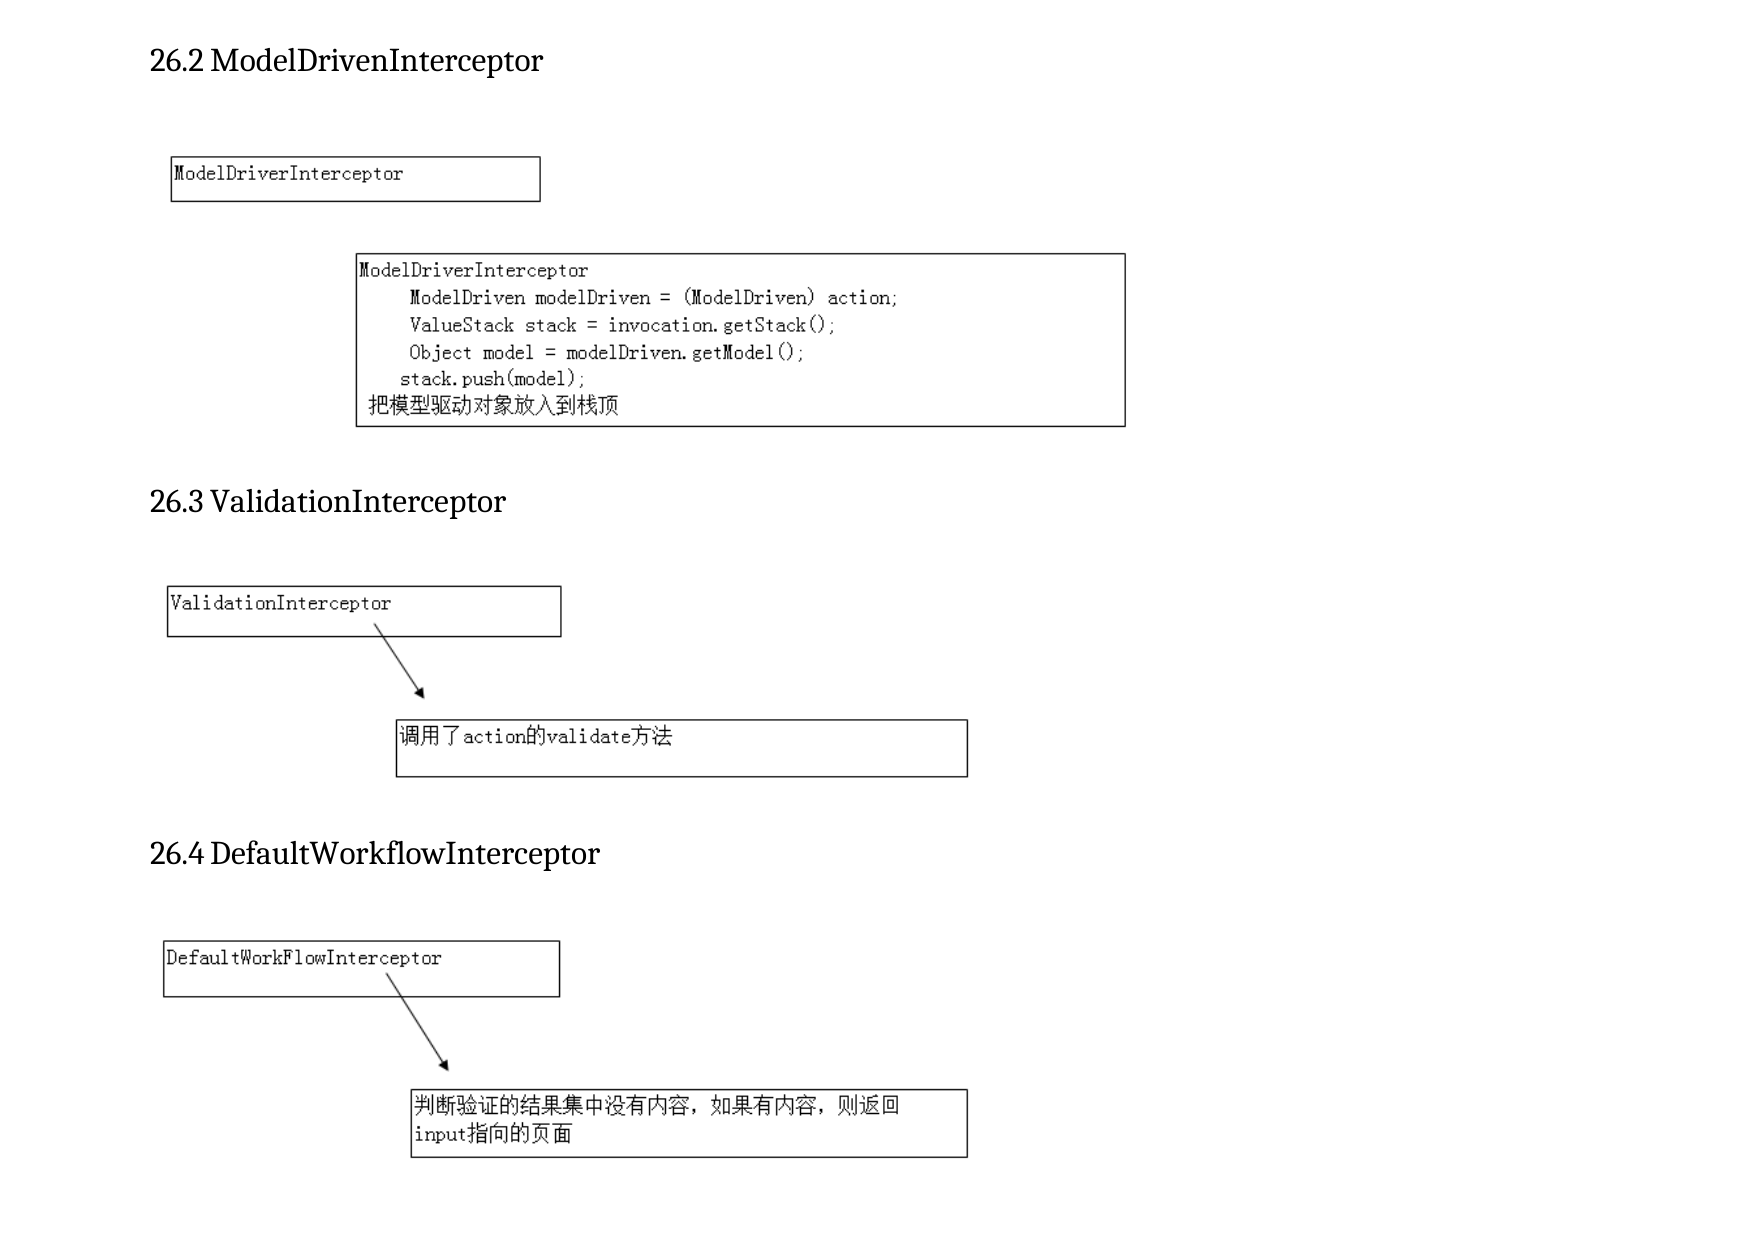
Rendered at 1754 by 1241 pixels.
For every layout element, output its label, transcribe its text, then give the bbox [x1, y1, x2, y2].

picture [150, 126, 1156, 456]
picture [150, 566, 984, 808]
picture [150, 919, 983, 1178]
subtitle ValidationInterceptor [150, 482, 1636, 521]
subtitle DefaultWorkflowInterceptor [150, 834, 1636, 873]
subtitle ModelDrivenInterceptor [150, 41, 1636, 80]
